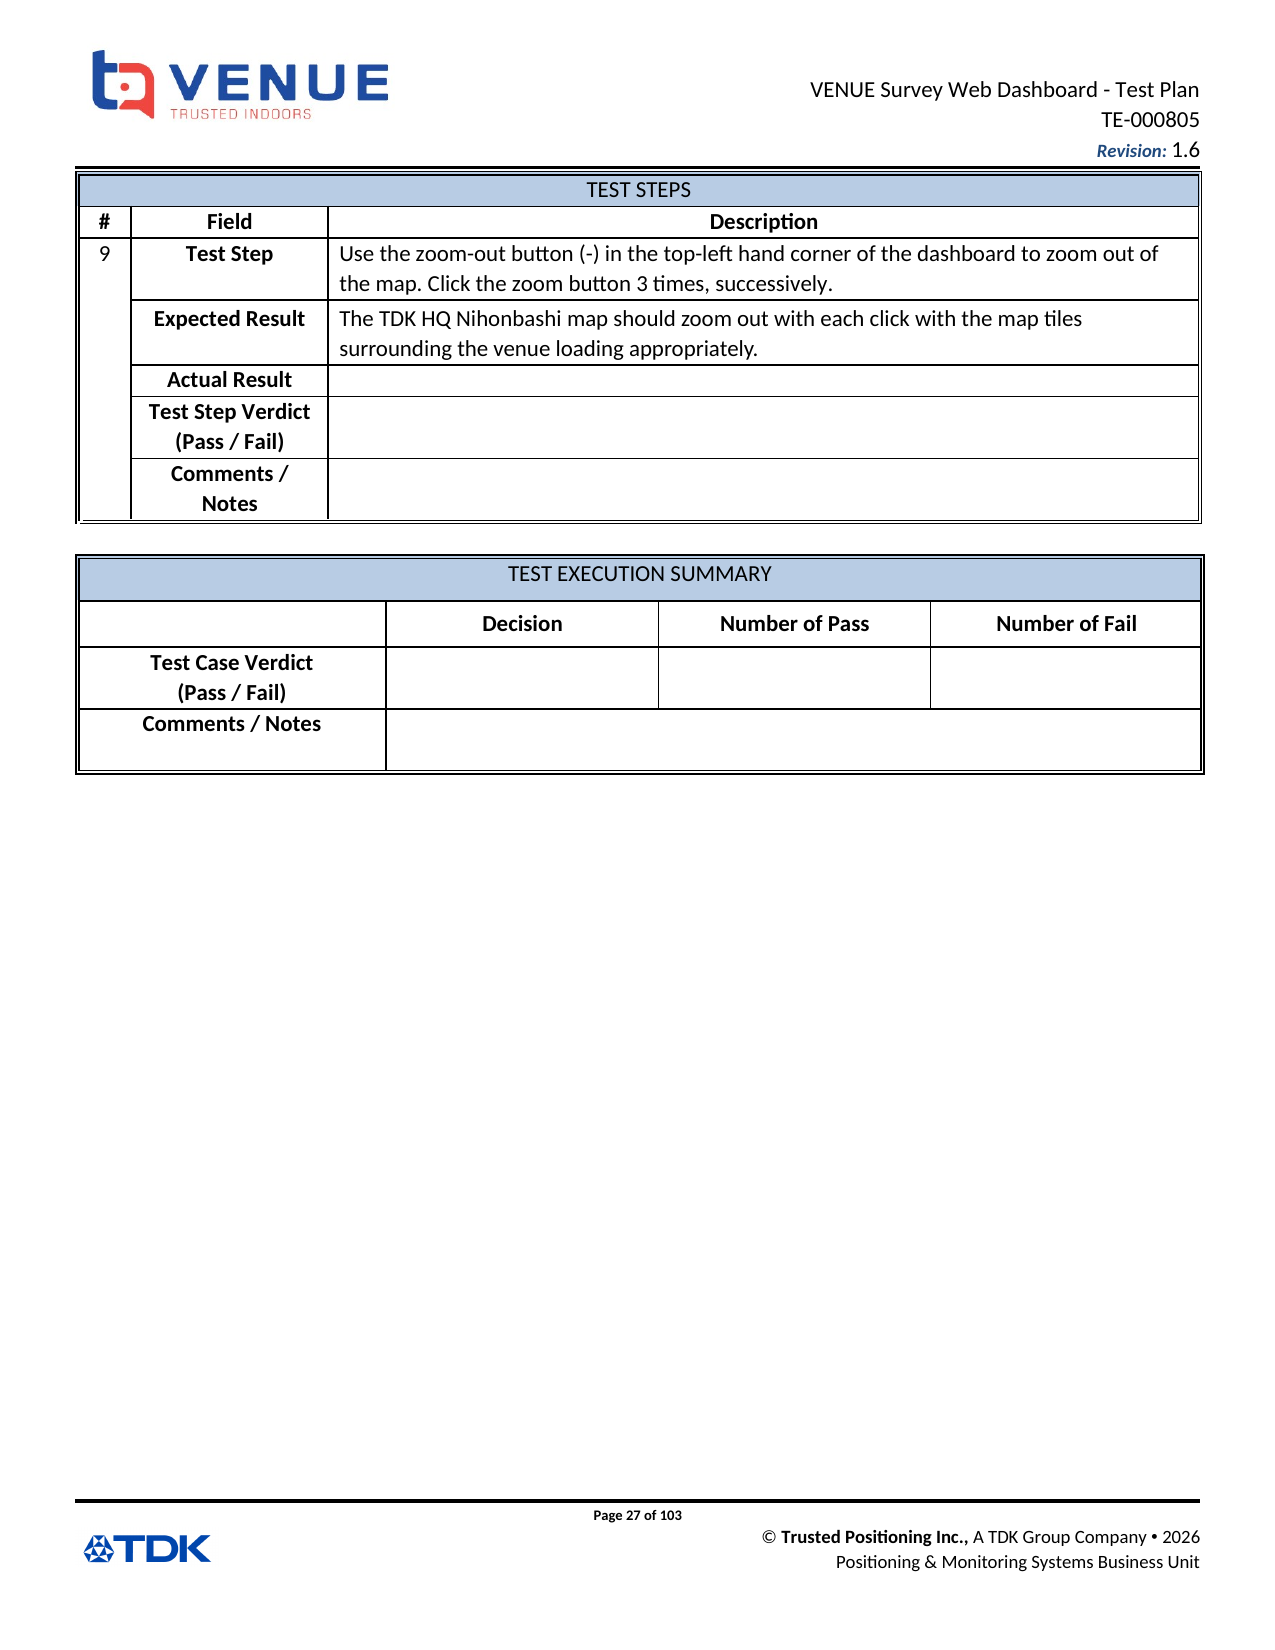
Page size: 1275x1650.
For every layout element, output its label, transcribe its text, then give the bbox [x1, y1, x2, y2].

table_cell Comments / Notes [80, 710, 385, 770]
table_cell Number of Fail [931, 602, 1200, 646]
table_cell Comments / Notes [132, 459, 327, 519]
table_cell Actual Result [132, 366, 327, 396]
table_cell [329, 366, 1198, 396]
table_cell [329, 459, 1198, 519]
table_cell Expected Result [132, 301, 327, 364]
table_cell Test Step Verdict (Pass / Fail) [132, 397, 327, 458]
table_cell Decision [387, 602, 658, 646]
table_cell [80, 602, 385, 646]
table_header test steps [80, 176, 1198, 206]
table_cell Test Case Verdict (Pass / Fail) [80, 648, 385, 708]
picture [75, 30, 403, 131]
table_cell [931, 648, 1200, 708]
table_header Test Execution SUMMARY [80, 559, 1200, 600]
table_cell [387, 710, 1200, 770]
table_cell [329, 397, 1198, 458]
table_cell Field [132, 207, 327, 237]
table_cell [387, 648, 658, 708]
table_cell The TDK HQ Nihonbashi map should zoom out with each click with the map tiles surrounding the venue loading appropriately. [329, 301, 1198, 364]
table_cell Use the zoom-out button (-) in the top-left hand corner of the dashboard to zoom out of the map. Click the zoom button 3 times, successively. [329, 239, 1198, 299]
table_cell [659, 648, 930, 708]
table_cell Test Step [132, 239, 327, 299]
table_cell # [80, 207, 130, 237]
table_cell Number of Pass [659, 602, 930, 646]
table_cell Description [329, 207, 1198, 237]
table_cell 9 [80, 239, 130, 519]
picture [75, 1527, 219, 1567]
